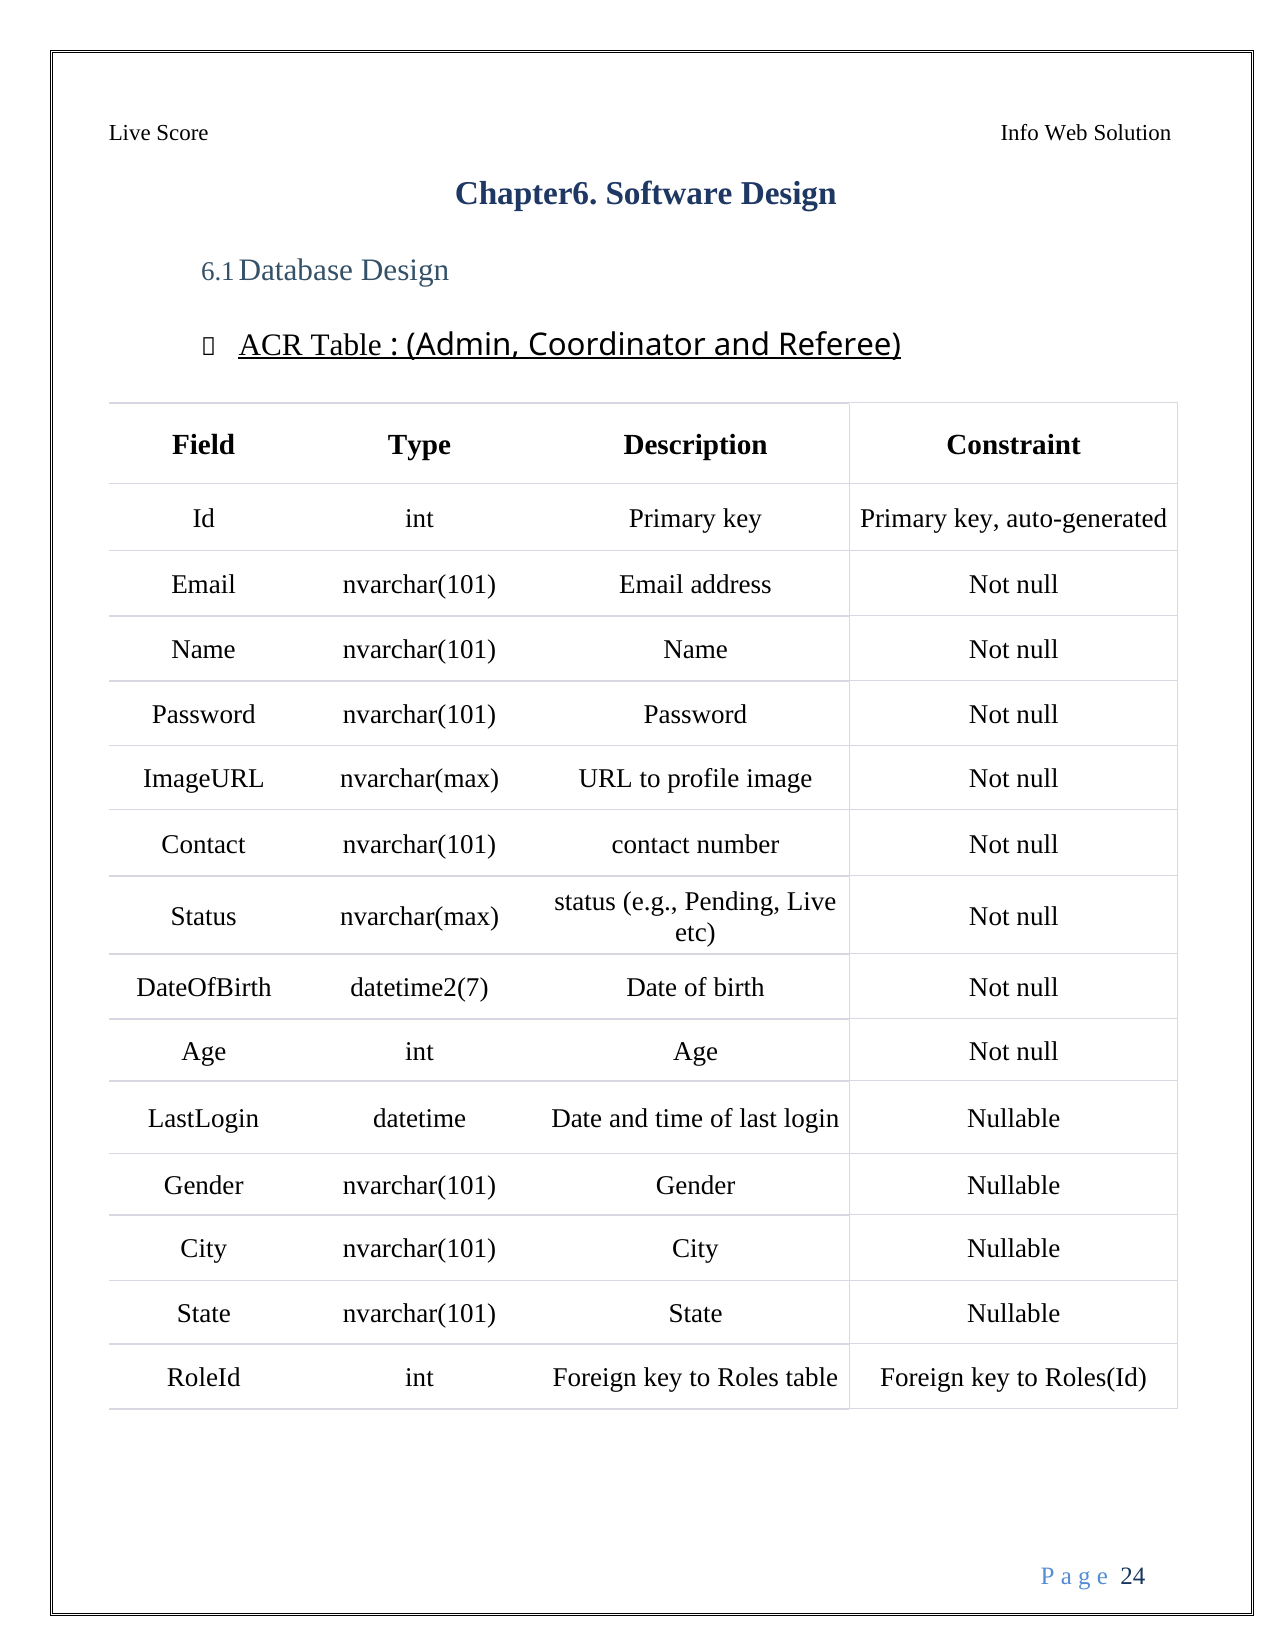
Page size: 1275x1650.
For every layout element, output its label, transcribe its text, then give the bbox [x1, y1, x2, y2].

table_cell Date and time of last login [525, 1082, 849, 1152]
table_cell Not null [850, 1019, 1177, 1080]
table_cell Not null [850, 810, 1177, 875]
table_cell City [525, 1216, 849, 1280]
table_cell Name [109, 617, 305, 680]
table_cell Password [525, 682, 849, 744]
table_cell Not null [850, 681, 1177, 744]
table_cell datetime2(7) [305, 955, 525, 1018]
table_cell nvarchar(101) [305, 617, 525, 680]
table_cell Name [525, 617, 849, 680]
table_cell contact number [525, 810, 849, 875]
list Database Design [201, 251, 1251, 287]
table_cell nvarchar(101) [305, 1154, 525, 1214]
table_cell Contact [109, 810, 305, 875]
table_cell nvarchar(101) [305, 1281, 525, 1343]
table_cell Primary key [525, 484, 849, 549]
table_cell Not null [850, 954, 1177, 1018]
table_cell Age [525, 1020, 849, 1080]
subtitle Chapter6. Software Design [378, 173, 913, 211]
table_cell Not null [850, 746, 1177, 808]
table_cell nvarchar(max) [305, 746, 525, 808]
table_cell Nullable [850, 1154, 1177, 1214]
table_cell Date of birth [525, 955, 849, 1018]
table_cell Gender [525, 1154, 849, 1214]
table_cell Not null [850, 616, 1177, 680]
table_cell Nullable [850, 1081, 1177, 1152]
table_cell Foreign key to Roles table [525, 1345, 849, 1408]
table_cell LastLogin [109, 1082, 305, 1152]
table_cell int [305, 1020, 525, 1080]
table_cell Not null [850, 876, 1177, 953]
table_cell nvarchar(101) [305, 682, 525, 744]
table_header Description [525, 404, 849, 482]
table_cell Status [109, 877, 305, 953]
table_cell int [305, 1345, 525, 1408]
table_cell nvarchar(101) [305, 551, 525, 615]
table_cell Primary key, auto-generated [850, 484, 1177, 549]
table_cell Foreign key to Roles(Id) [850, 1344, 1177, 1408]
table_cell Not null [850, 551, 1177, 615]
table_cell Nullable [850, 1281, 1177, 1343]
table_cell State [109, 1281, 305, 1343]
table_cell Nullable [850, 1215, 1177, 1280]
table_cell nvarchar(101) [305, 1216, 525, 1280]
table_cell Age [109, 1020, 305, 1080]
table_cell DateOfBirth [109, 955, 305, 1018]
table_cell Gender [109, 1154, 305, 1214]
table_header Constraint [850, 403, 1177, 482]
table_cell URL to profile image [525, 746, 849, 808]
table_header Field [109, 404, 305, 482]
list ACR Table : (Admin, Coordinator and Referee) [201, 322, 1251, 364]
table_cell City [109, 1216, 305, 1280]
table_cell Email address [525, 551, 849, 615]
table_cell State [525, 1281, 849, 1343]
table_cell ImageURL [109, 746, 305, 808]
table_cell RoleId [109, 1345, 305, 1408]
table_cell Id [109, 484, 305, 549]
table_cell int [305, 484, 525, 549]
table_cell status (e.g., Pending, Live etc) [525, 877, 849, 953]
table_cell nvarchar(max) [305, 877, 525, 953]
table_header Type [305, 404, 525, 482]
table_cell nvarchar(101) [305, 810, 525, 875]
table_cell Email [109, 551, 305, 615]
table_cell Password [109, 682, 305, 744]
table_cell datetime [305, 1082, 525, 1152]
